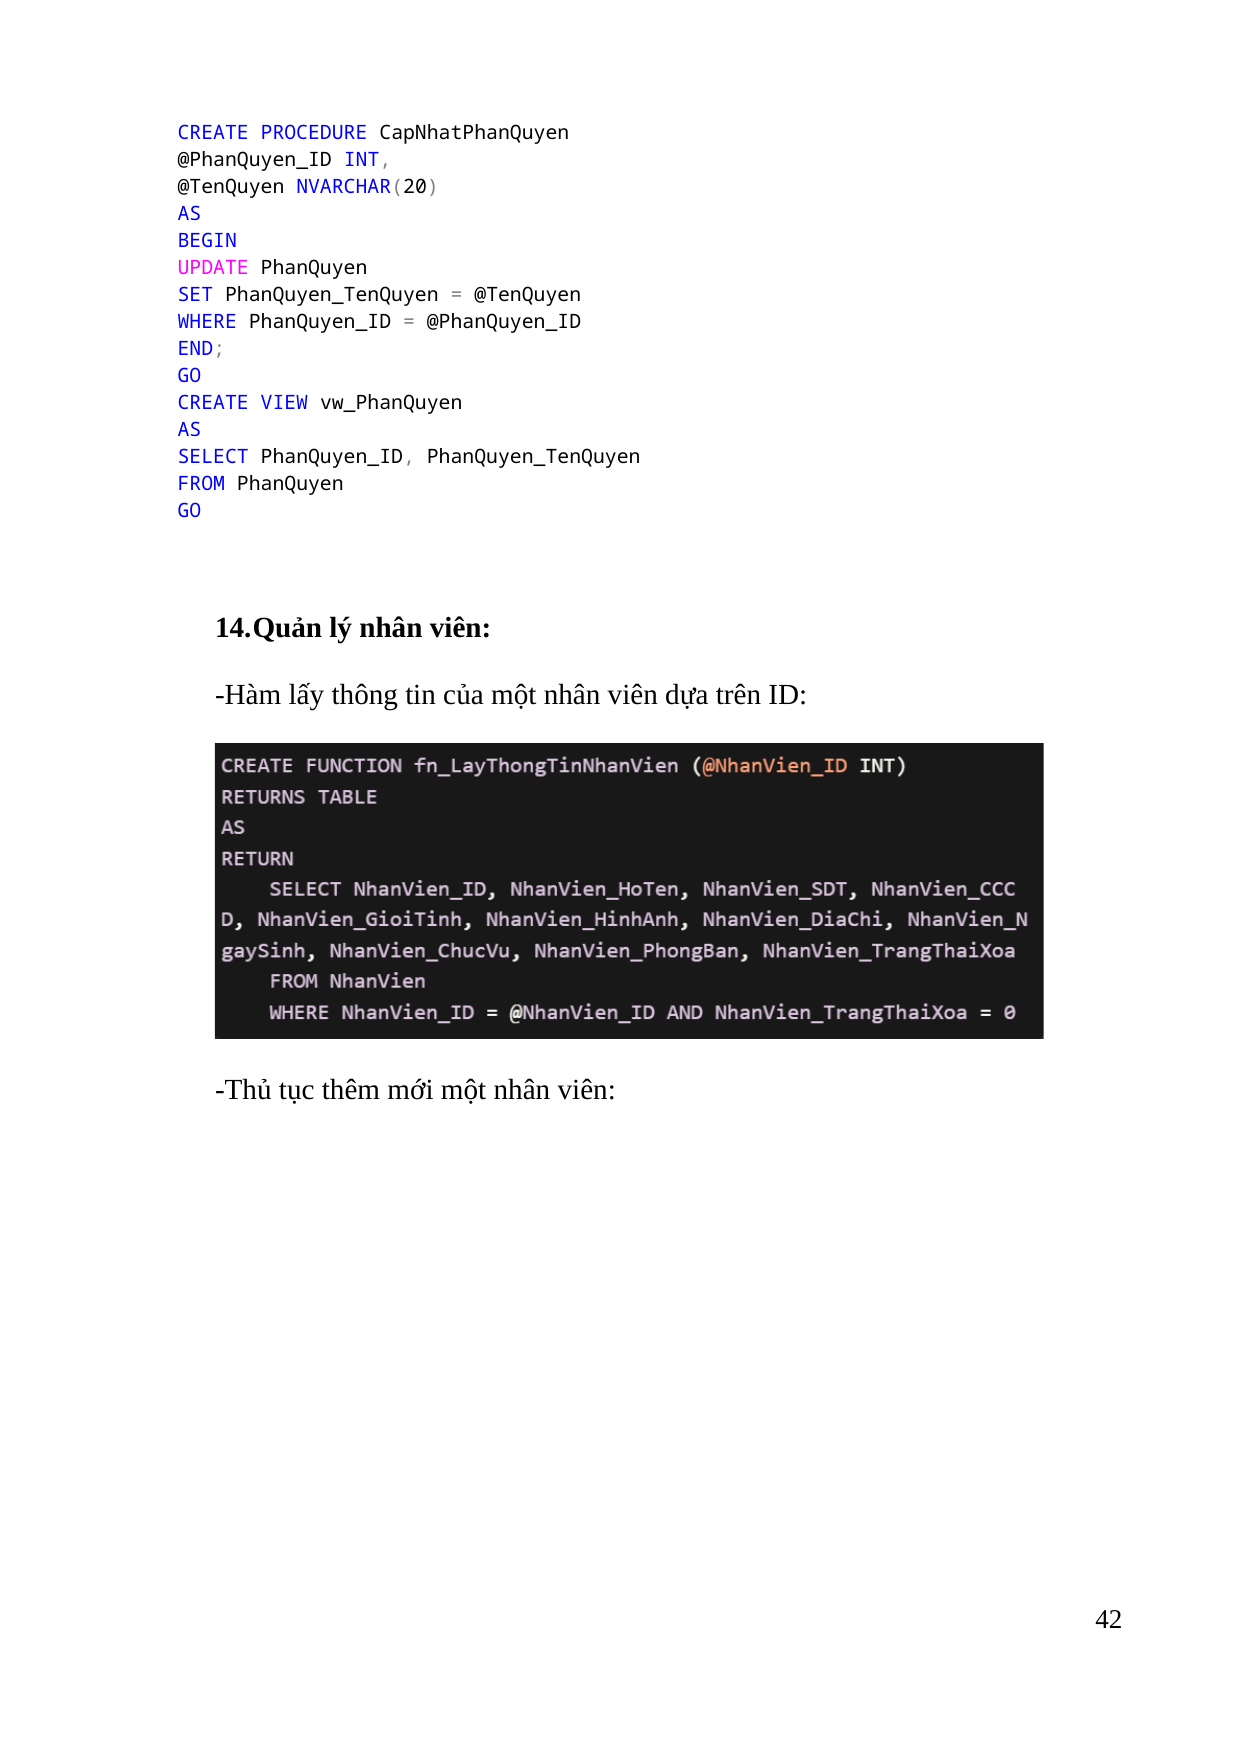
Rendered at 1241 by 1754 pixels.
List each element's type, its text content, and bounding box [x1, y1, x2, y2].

text AS [177, 199, 1122, 226]
list -Hàm lấy thông tin của một nhân viên dựa trên ID: [215, 677, 1122, 711]
text GO [177, 361, 1122, 388]
text WHERE PhanQuyen_ID = @PhanQuyen_ID [177, 307, 1122, 334]
text BEGIN [177, 226, 1122, 253]
list -Thủ tục thêm mới một nhân viên: [215, 1072, 1122, 1106]
text END; [177, 334, 1122, 361]
text @TenQuyen NVARCHAR(20) [177, 172, 1122, 199]
picture [214, 743, 1044, 1039]
text UPDATE PhanQuyen [177, 253, 1122, 280]
text CREATE VIEW vw_PhanQuyen [177, 388, 1122, 415]
text FROM PhanQuyen [177, 469, 1122, 496]
text @PhanQuyen_ID INT, [177, 145, 1122, 172]
list Quản lý nhân viên: [215, 610, 1122, 643]
text SET PhanQuyen_TenQuyen = @TenQuyen [177, 280, 1122, 307]
text CREATE PROCEDURE CapNhatPhanQuyen [177, 118, 1122, 145]
text AS [177, 415, 1122, 442]
text SELECT PhanQuyen_ID, PhanQuyen_TenQuyen [177, 442, 1122, 469]
text GO [177, 496, 1122, 523]
